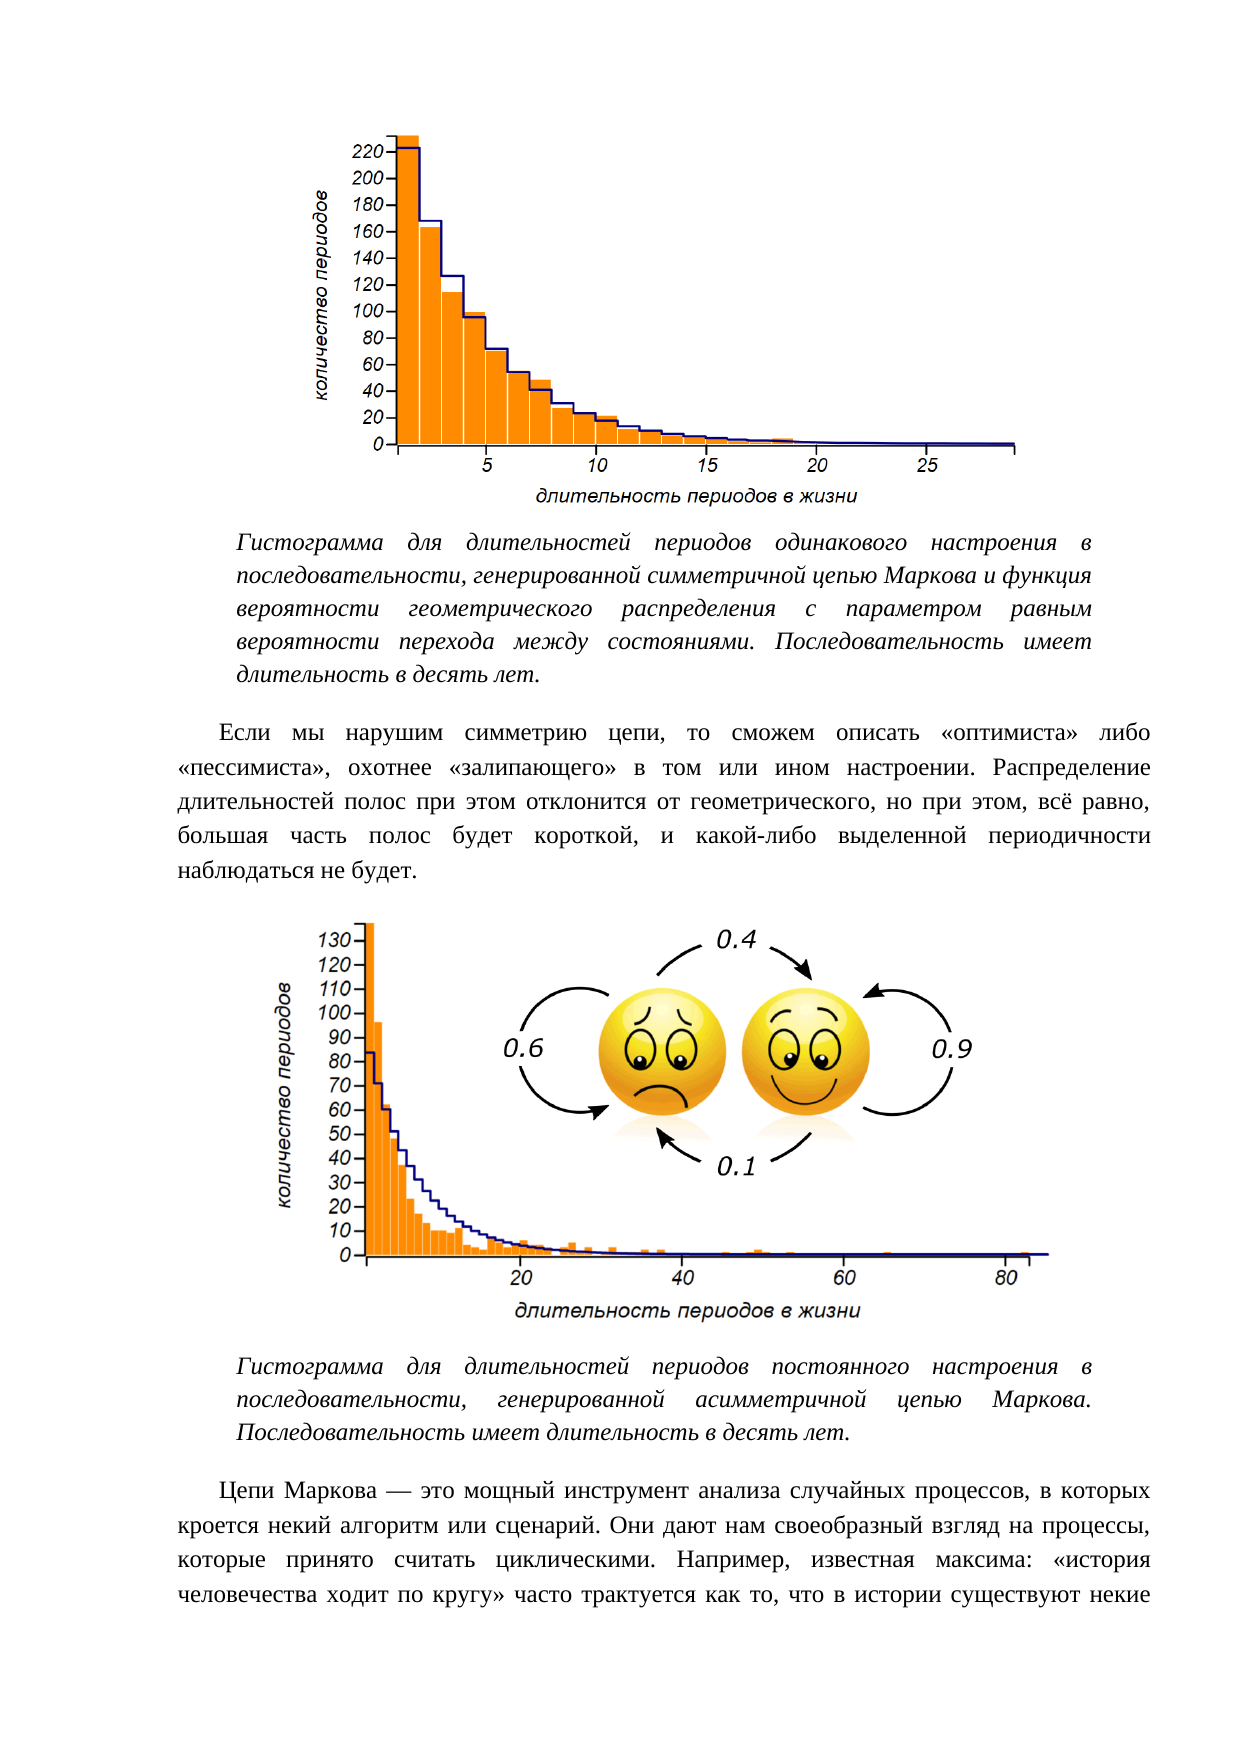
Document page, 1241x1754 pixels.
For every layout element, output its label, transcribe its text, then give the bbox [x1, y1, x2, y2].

text Гистограмма для длительностей периодов постоянного настроения в последовательности, генерированной асимметричной цепью Маркова. Последовательность имеет длительность в десять лет. [236, 1413, 1093, 1446]
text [177, 1476, 1152, 1510]
picture [269, 914, 1060, 1335]
text Если мы нарушим симметрию цепи, то сможем описать «оптимиста» либо «пессимиста», охотнее «залипающего» в том или ином настроении. Распределение длительностей полос при этом отклонится от геометрического, но при этом, всё равно, большая часть полос будет короткой, и какой-либо выделенной периодичности наблюдаться не будет. [177, 717, 1152, 752]
text Гистограмма для длительностей периодов одинакового настроения в последовательности, генерированной симметричной цепью Маркова и функция вероятности геометрического распределения с параметром равным вероятности перехода между состояниями. Последовательность имеет длительность в десять лет. [236, 655, 1093, 688]
picture [305, 118, 1024, 511]
text Если мы нарушим симметрию цепи, то сможем описать «оптимиста» либо «пессимиста», охотнее «залипающего» в том или ином настроении. Распределение длительностей полос при этом отклонится от геометрического, но при этом, всё равно, большая часть полос будет короткой, и какой-либо выделенной периодичности наблюдаться не будет. [177, 849, 1152, 884]
